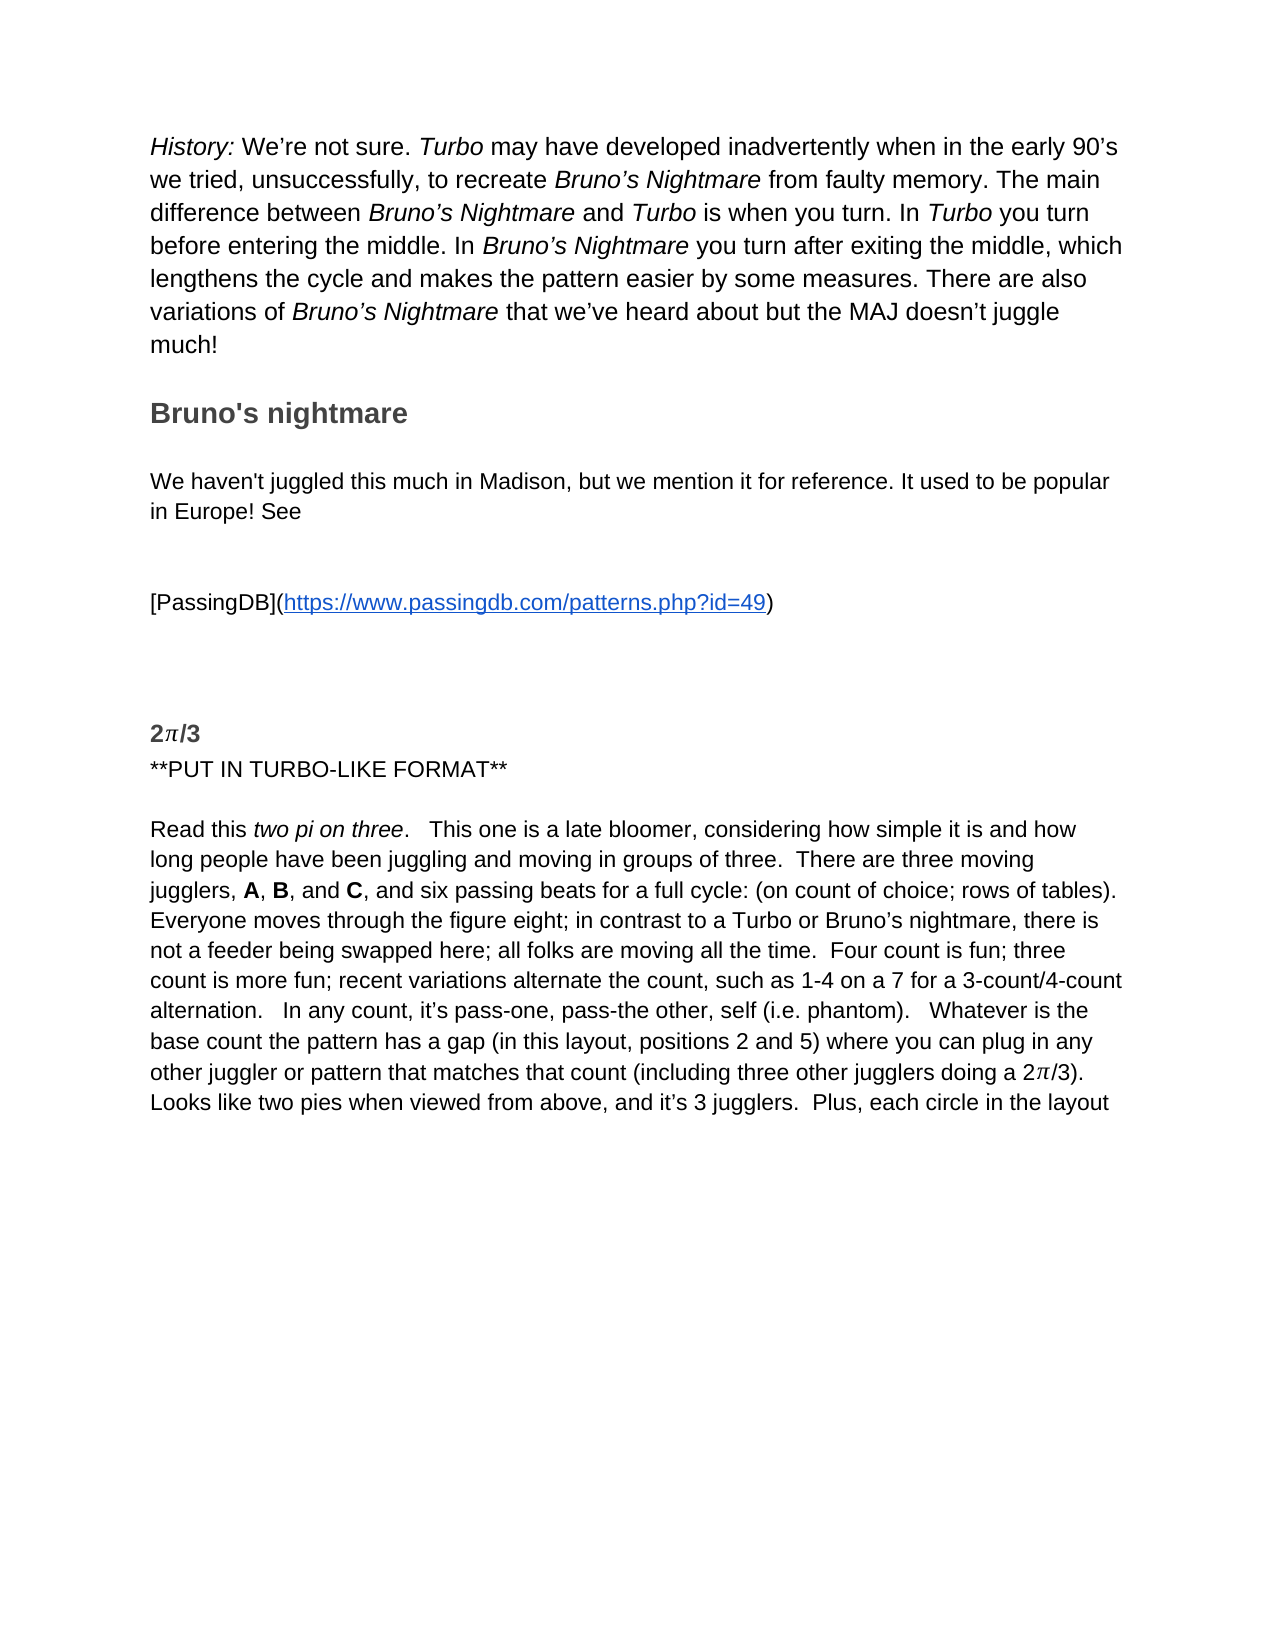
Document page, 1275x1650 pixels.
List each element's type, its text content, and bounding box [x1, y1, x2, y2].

text Read this two pi on three. This one is a late bloomer, considering how simple it is and how long people have been juggling and moving in groups of three. There are three moving jugglers, A, B, and C, and six passing beats for a full cycle: (on count of choice; rows of tables). Everyone moves through the figure eight; in contrast to a Turbo or Bruno’s nightmare, there is not a feeder being swapped here; all folks are moving all the time. Four count is fun; three count is more fun; recent variations alternate the count, such as 1-4 on a 7 for a 3-count/4-count alternation. In any count, it’s pass-one, pass-the other, self (i.e. phantom). Whatever is the base count the pattern has a gap (in this layout, positions 2 and 5) where you can plug in any other juggler or pattern that matches that count (including three other jugglers doing a 2/3). Looks like two pies when viewed from above, and it’s 3 jugglers. Plus, each circle in the layout is divided into 3, hence the name. Prof Mike invented 2/3 in summer 2017. [150, 816, 1125, 1116]
subtitle 2/3 [150, 719, 1125, 747]
text History: We’re not sure. Turbo may have developed inadvertently when in the early 90’s we tried, unsuccessfully, to recreate Bruno’s Nightmare from faulty memory. The main difference between Bruno’s Nightmare and Turbo is when you turn. In Turbo you turn before entering the middle. In Bruno’s Nightmare you turn after exiting the middle, which lengthens the cycle and makes the pattern easier by some measures. There are also variations of Bruno’s Nightmare that we’ve heard about but the MAJ doesn’t juggle much! [150, 132, 1125, 358]
text We haven't juggled this much in Madison, but we mention it for reference. It used to be popular in Europe! See [150, 468, 1125, 525]
text **PUT IN TURBO-LIKE FORMAT** [150, 756, 1125, 782]
subtitle Bruno's nightmare [150, 396, 1125, 429]
text [PassingDB](https://www.passingdb.com/patterns.php?id=49) [150, 589, 1125, 615]
